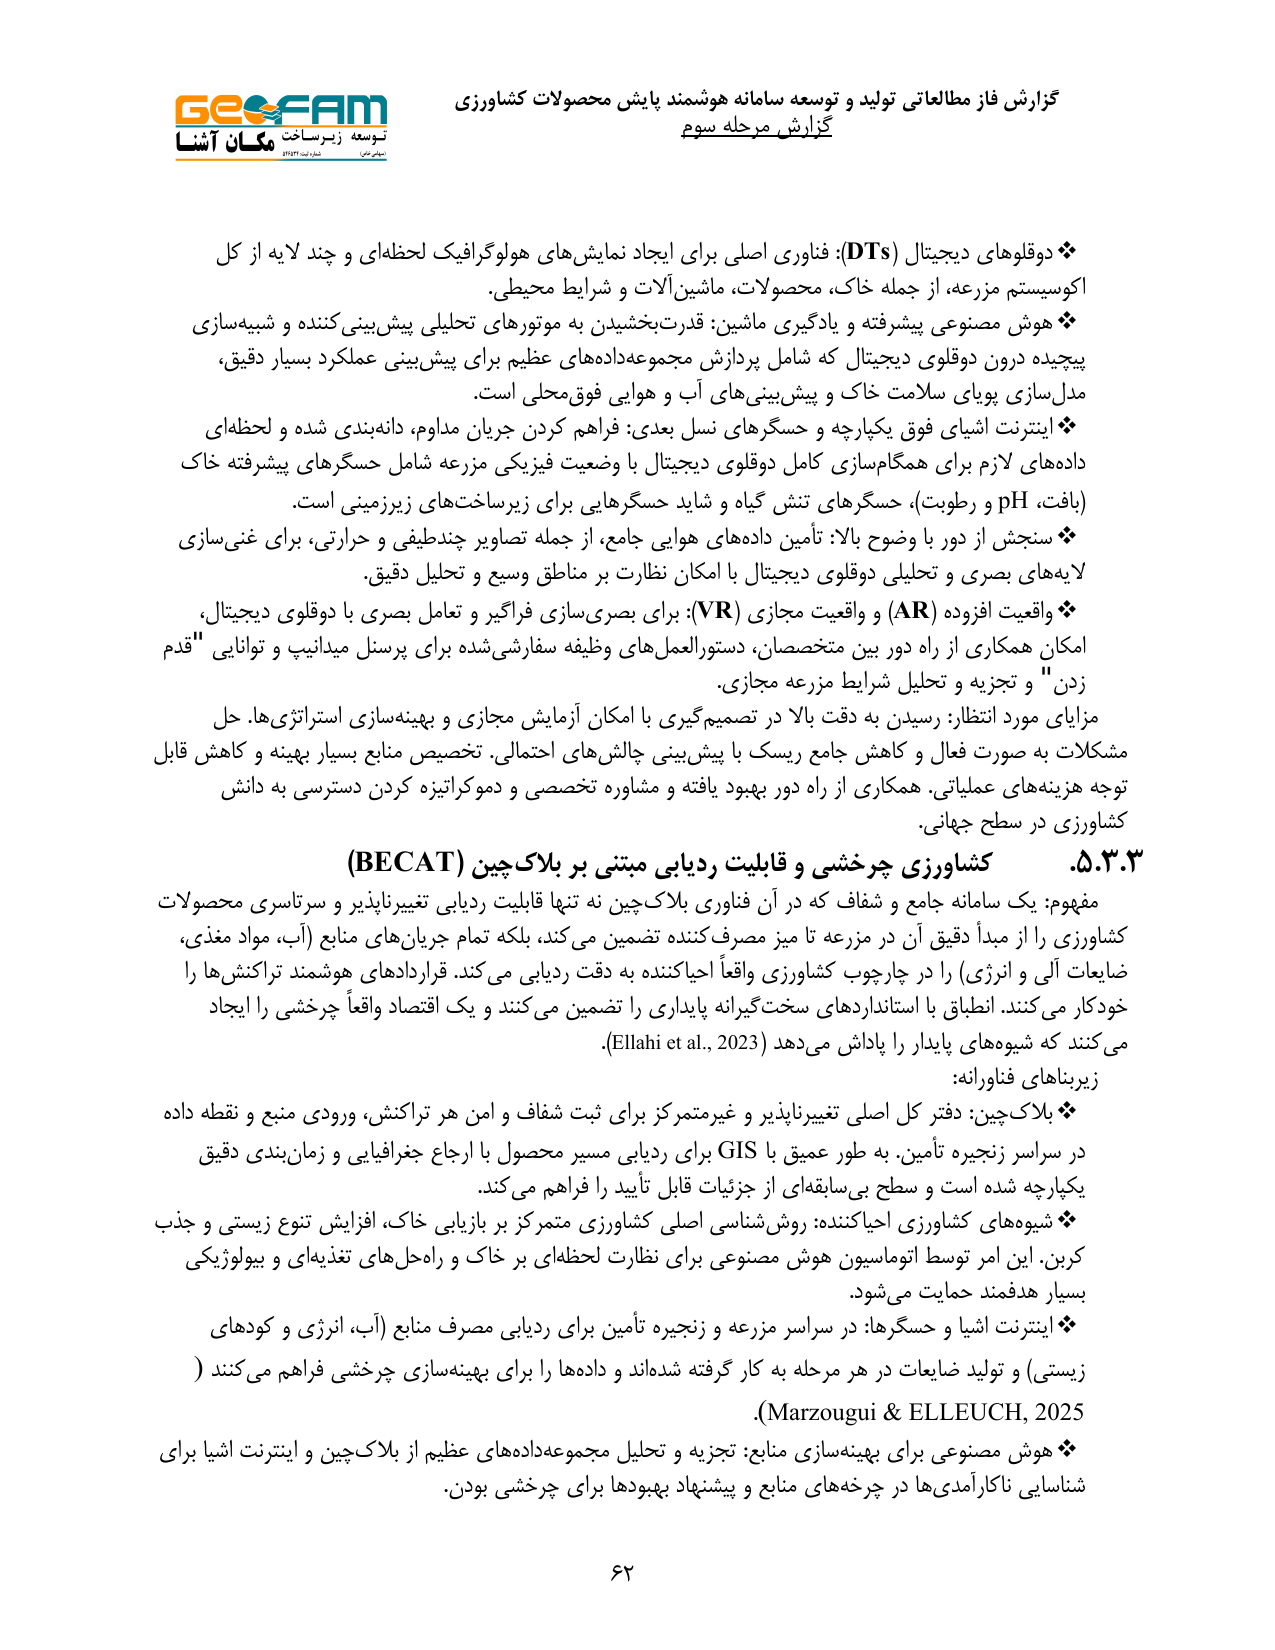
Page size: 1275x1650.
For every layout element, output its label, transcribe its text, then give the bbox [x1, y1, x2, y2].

list سنجش از دور با وضوح بالا: تأمین داده‌های هوایی جامع، از جمله تصاویر چندطیفی و حرارتی، برای غنی‌سازی لایه‌های بصری و تحلیلی دوقلوی دیجیتال با امکان نظارت بر مناطق وسیع و تحلیل دقیق. [148, 525, 1085, 589]
list دوقلوهای دیجیتال (DTs): فناوری اصلی برای ایجاد نمایش‌های هولوگرافیک لحظه‌ای و چند لایه از کل اکوسیستم مزرعه، از جمله خاک، محصولات، ماشین‌آلات و شرایط محیطی. [148, 236, 1085, 304]
list اینترنت اشیا و حسگرها: در سراسر مزرعه و زنجیره تأمین برای ردیابی مصرف منابع (آب، انرژی و کودهای زیستی) و تولید ضایعات در هر مرحله به کار گرفته شده‌اند و داده‌ها را برای بهینه‌سازی چرخشی فراهم می‌کنند (Marzougui & ELLEUCH, 2025). [148, 1314, 1085, 1430]
text مزایای مورد انتظار: رسیدن به دقت بالا در تصمیم‌گیری با امکان آزمایش مجازی و بهینه‌سازی استراتژی‌ها. حل مشکلات به صورت فعال و کاهش جامع ریسک با پیش‌بینی چالش‌های احتمالی. تخصیص منابع بسیار بهینه و کاهش قابل توجه هزینه‌های عملیاتی. همکاری از راه دور بهبود یافته و مشاوره تخصصی و دموکراتیزه کردن دسترسی به دانش کشاورزی در سطح جهانی. [148, 704, 1127, 838]
text زیربناهای فناورانه: [148, 1065, 1127, 1094]
list شیوه‌های کشاورزی احیاکننده: روش‌شناسی اصلی کشاورزی متمرکز بر بازیابی خاک، افزایش تنوع زیستی و جذب کربن. این امر توسط اتوماسیون هوش مصنوعی برای نظارت لحظه‌ای بر خاک و راه‌حل‌های تغذیه‌ای و بیولوژیکی بسیار هدفمند حمایت می‌شود. [148, 1209, 1085, 1308]
picture [174, 89, 389, 168]
list هوش مصنوعی برای بهینه‌سازی منابع: تجزیه و تحلیل مجموعه‌داده‌های عظیم از بلاک‌چین و اینترنت اشیا برای شناسایی ناکارآمدی‌ها در چرخه‌های منابع و پیشنهاد بهبودها برای چرخشی بودن. [148, 1438, 1085, 1502]
list بلاک‌چین: دفتر کل اصلی تغییرناپذیر و غیرمتمرکز برای ثبت شفاف و امن هر تراکنش، ورودی منبع و نقطه داده در سراسر زنجیره تأمین. به طور عمیق با GIS برای ردیابی مسیر محصول با ارجاع جغرافیایی و زمان‌بندی دقیق یکپارچه شده است و سطح بی‌سابقه‌ای از جزئیات قابل تأیید را فراهم می‌کند. [148, 1100, 1085, 1203]
list واقعیت افزوده (AR) و واقعیت مجازی (VR): برای بصری‌سازی فراگیر و تعامل بصری با دوقلوی دیجیتال، امکان همکاری از راه دور بین متخصصان، دستورالعمل‌های وظیفه سفارشی‌شده برای پرسنل میدانیپ و توانایی "قدم زدن" و تجزیه و تحلیل شرایط مزرعه مجازی. [148, 595, 1085, 698]
list هوش مصنوعی پیشرفته و یادگیری ماشین: قدرت‌بخشیدن به موتورهای تحلیلی پیش‌بینی‌کننده و شبیه‌سازی پیچیده درون دوقلوی دیجیتال که شامل پردازش مجموعه‌داده‌های عظیم برای پیش‌بینی عملکرد بسیار دقیق، مدل‌سازی پویای سلامت خاک و پیش‌بینی‌های آب و هوایی فوق‌محلی است. [148, 310, 1085, 409]
text مفهوم: یک سامانه جامع و شفاف که در آن فناوری بلاک‌چین نه تنها قابلیت ردیابی تغییرناپذیر و سرتاسری محصولات کشاورزی را از مبدأ دقیق آن در مزرعه تا میز مصرف‌کننده تضمین می‌کند، بلکه تمام جریان‌های منابع (آب، مواد مغذی، ضایعات آلی و انرژی) را در چارچوب کشاورزی واقعاً احیاکننده به دقت ردیابی می‌کند. قراردادهای هوشمند تراکنش‌ها را خودکار می‌کنند. انطباق با استانداردهای سخت‌گیرانه پایداری را تضمین می‌کنند و یک اقتصاد واقعاً چرخشی را ایجاد می‌کنند که شیوه‌های پایدار را پاداش می‌دهد (Ellahi et al., 2023). [148, 889, 1127, 1059]
list اینترنت اشیای فوق یکپارچه و حسگرهای نسل بعدی: فراهم کردن جریان مداوم، دانه‌بندی شده و لحظه‌ای داده‌های لازم برای همگام‌سازی کامل دوقلوی دیجیتال با وضعیت فیزیکی مزرعه شامل حسگرهای پیشرفته خاک (بافت، pH و رطوبت)، حسگرهای تنش گیاه و شاید حسگرهایی برای زیرساخت‌های زیرزمینی است. [148, 415, 1085, 518]
subtitle کشاورزی چرخشی و قابلیت ردیابی مبتنی بر بلاک‌چین (BECAT) [148, 844, 1068, 882]
